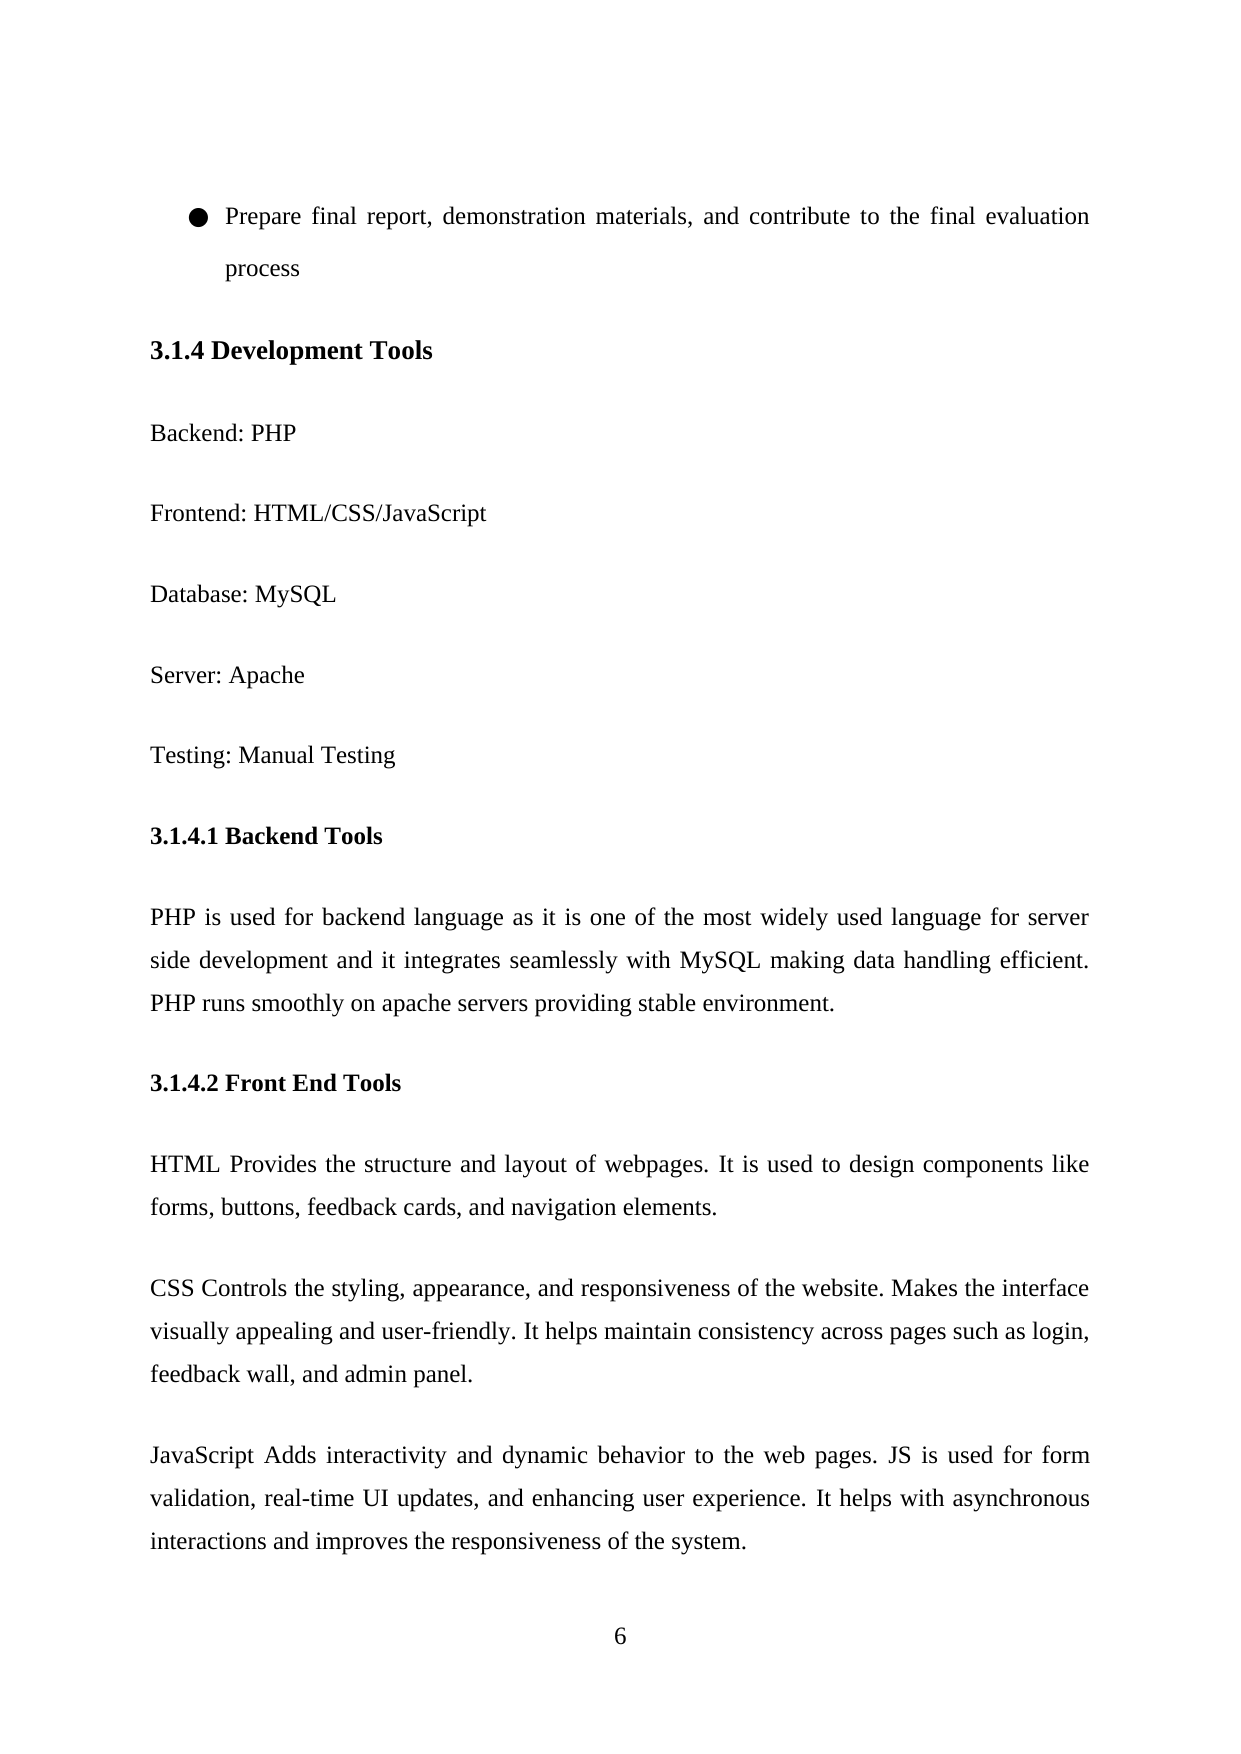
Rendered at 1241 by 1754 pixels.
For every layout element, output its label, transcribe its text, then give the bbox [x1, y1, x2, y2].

list Prepare final report, demonstration materials, and contribute to the final evaluation process [187, 187, 1090, 282]
text Backend: PHP [150, 418, 1090, 447]
subtitle Front End Tools [150, 1068, 1090, 1097]
text Database: MySQL [150, 579, 1090, 608]
text HTML Provides the structure and layout of webpages. It is used to design components like forms, buttons, feedback cards, and navigation elements. [150, 1149, 1090, 1221]
text Server: Apache [150, 660, 1090, 688]
text Frontend: HTML/CSS/JavaScript [150, 498, 1090, 527]
text Testing: Manual Testing [150, 740, 1090, 769]
text PHP is used for backend language as it is one of the most widely used language for server side development and it integrates seamlessly with MySQL making data handling efficient. PHP runs smoothly on apache servers providing stable environment. [150, 902, 1090, 1017]
subtitle 3.1.4.1 Backend Tools [150, 821, 1090, 850]
text CSS Controls the styling, appearance, and responsiveness of the website. Makes the interface visually appealing and user-friendly. It helps maintain consistency across pages such as login, feedback wall, and admin panel. [150, 1273, 1090, 1388]
text JavaScript Adds interactivity and dynamic behavior to the web pages. JS is used for form validation, real-time UI updates, and enhancing user experience. It helps with asynchronous interactions and improves the responsiveness of the system. [150, 1440, 1090, 1555]
subtitle 3.1.4 Development Tools [150, 334, 1090, 365]
